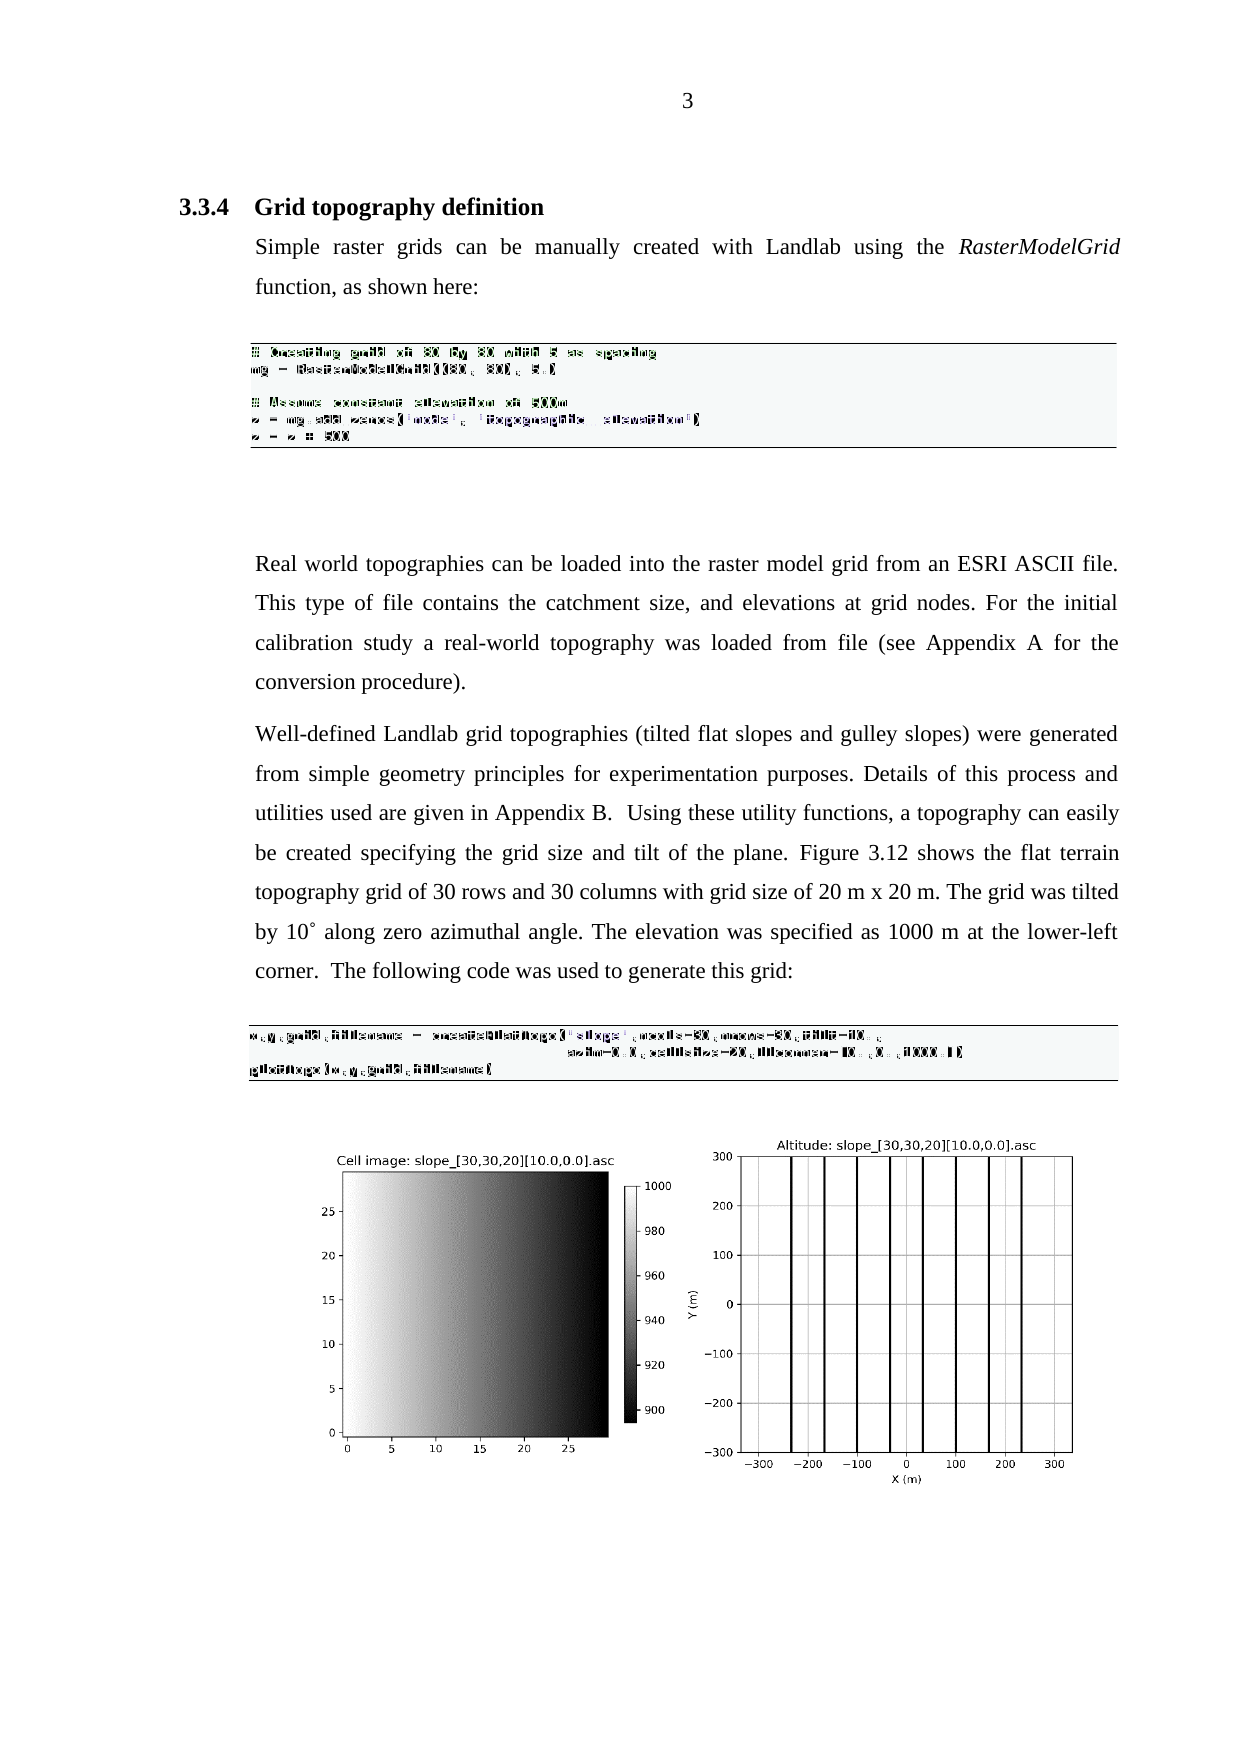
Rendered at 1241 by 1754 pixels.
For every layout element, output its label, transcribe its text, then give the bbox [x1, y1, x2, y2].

text Real world topographies can be loaded into the raster model grid from an ESRI ASCII file. This type of file contains the catchment size, and elevations at grid nodes. For the initial calibration study a real-world topography was loaded from file (see Appendix A for the conversion procedure). [255, 550, 1120, 695]
picture [225, 1109, 1166, 1501]
text Simple raster grids can be manually created with Landlab using the RasterModelGrid function, as shown here: [255, 233, 1120, 299]
subtitle Grid topography definition [179, 192, 1120, 221]
